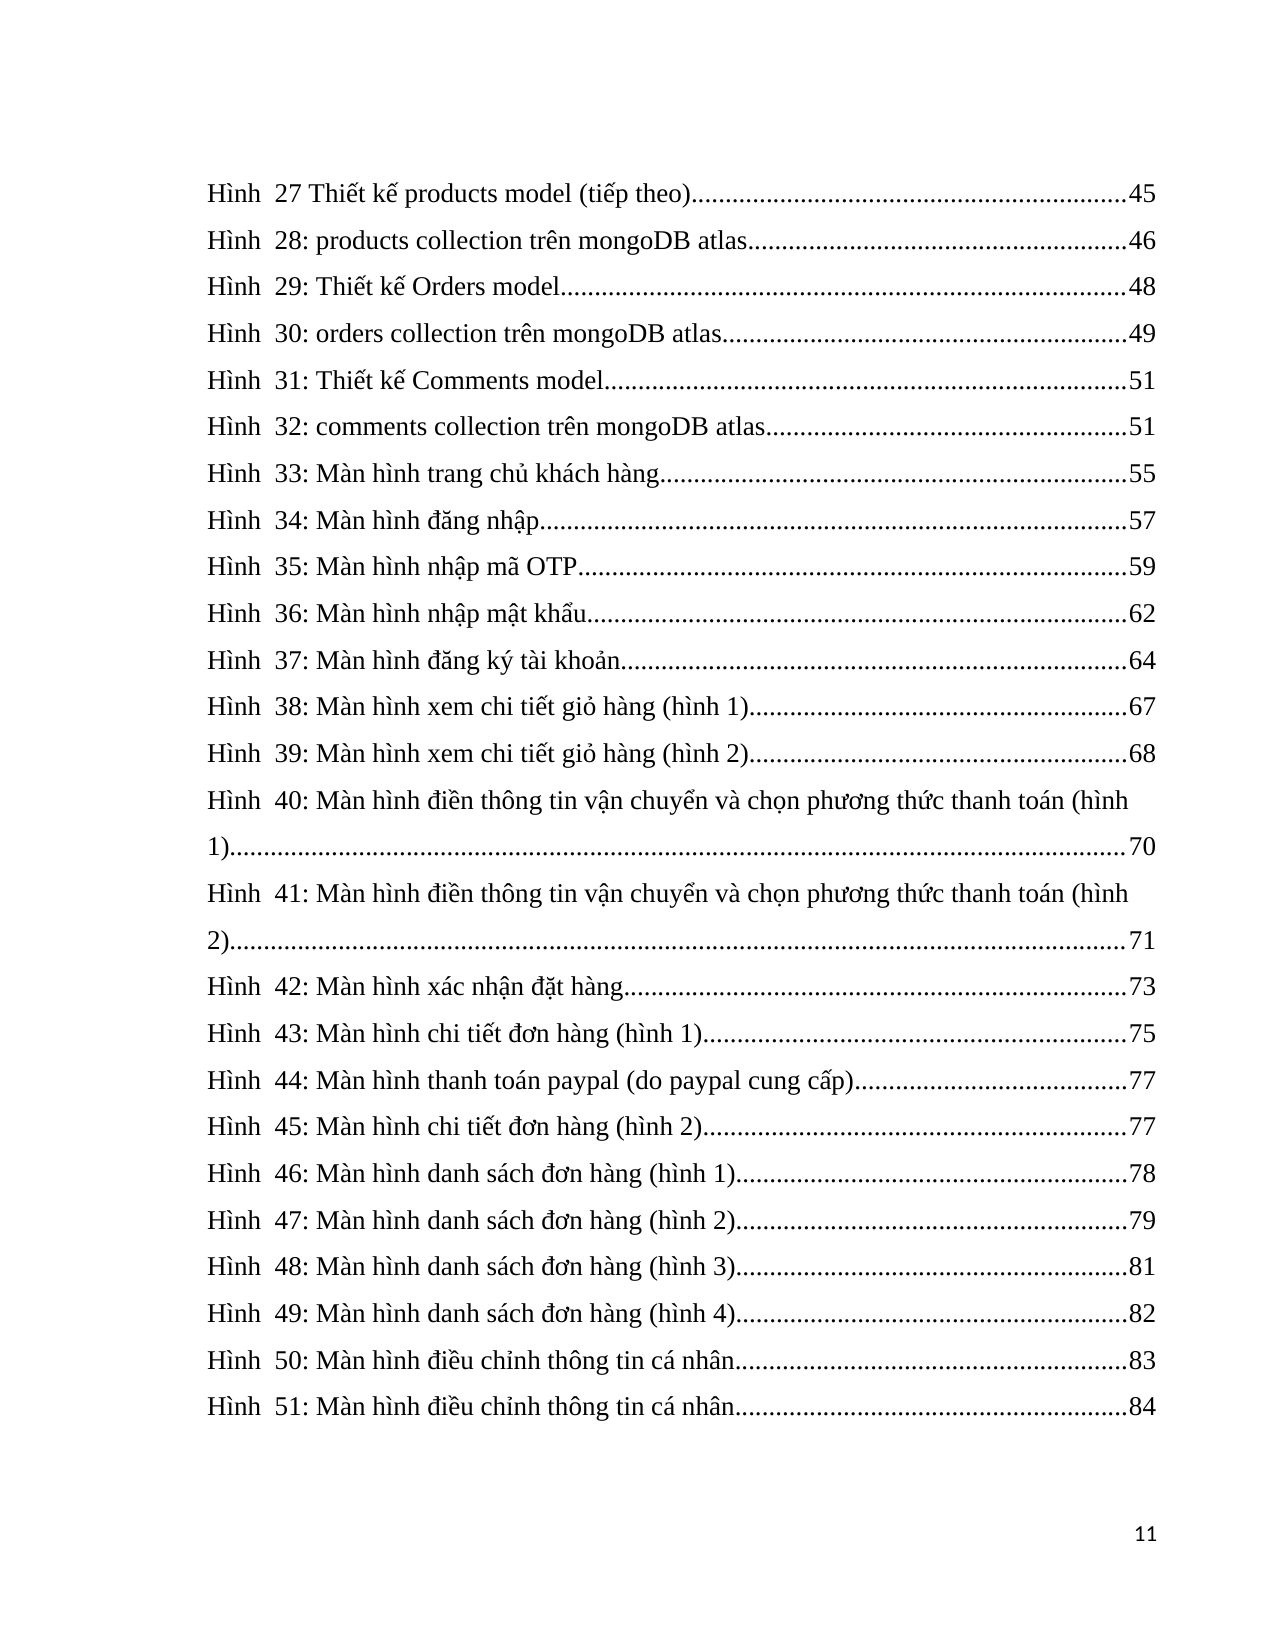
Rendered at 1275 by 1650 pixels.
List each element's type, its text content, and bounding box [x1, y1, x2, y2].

text Hình 45: Màn hình chi tiết đơn hàng (hình 2) 77 [207, 1111, 1157, 1142]
text Hình 29: Thiết kế Orders model 48 [207, 271, 1157, 302]
text Hình 32: comments collection trên mongoDB atlas 51 [207, 411, 1157, 442]
text Hình 42: Màn hình xác nhận đặt hàng 73 [207, 971, 1157, 1002]
text Hình 31: Thiết kế Comments model 51 [207, 364, 1157, 395]
text Hình 49: Màn hình danh sách đơn hàng (hình 4) 82 [207, 1297, 1157, 1328]
text Hình 44: Màn hình thanh toán paypal (do paypal cung cấp) 77 [207, 1064, 1157, 1095]
text Hình 47: Màn hình danh sách đơn hàng (hình 2) 79 [207, 1204, 1157, 1235]
text Hình 38: Màn hình xem chi tiết giỏ hàng (hình 1) 67 [207, 691, 1157, 722]
text Hình 46: Màn hình danh sách đơn hàng (hình 1) 78 [207, 1157, 1157, 1188]
text Hình 51: Màn hình điều chỉnh thông tin cá nhân 84 [207, 1391, 1157, 1422]
text Hình 40: Màn hình điền thông tin vận chuyển và chọn phương thức thanh toán (hình 1) 70 [207, 784, 1157, 862]
text Hình 30: orders collection trên mongoDB atlas 49 [207, 317, 1157, 348]
text Hình 48: Màn hình danh sách đơn hàng (hình 3) 81 [207, 1251, 1157, 1282]
text Hình 43: Màn hình chi tiết đơn hàng (hình 1) 75 [207, 1017, 1157, 1048]
text Hình 36: Màn hình nhập mật khẩu 62 [207, 597, 1157, 628]
text Hình 27 Thiết kế products model (tiếp theo) 45 [207, 177, 1157, 208]
text Hình 34: Màn hình đăng nhập 57 [207, 504, 1157, 535]
text Hình 39: Màn hình xem chi tiết giỏ hàng (hình 2) 68 [207, 737, 1157, 768]
text Hình 35: Màn hình nhập mã OTP 59 [207, 551, 1157, 582]
text Hình 28: products collection trên mongoDB atlas 46 [207, 224, 1157, 255]
text Hình 41: Màn hình điền thông tin vận chuyển và chọn phương thức thanh toán (hình 2) 71 [207, 877, 1157, 955]
text Hình 50: Màn hình điều chỉnh thông tin cá nhân 83 [207, 1344, 1157, 1375]
text Hình 37: Màn hình đăng ký tài khoản 64 [207, 644, 1157, 675]
text Hình 33: Màn hình trang chủ khách hàng 55 [207, 457, 1157, 488]
